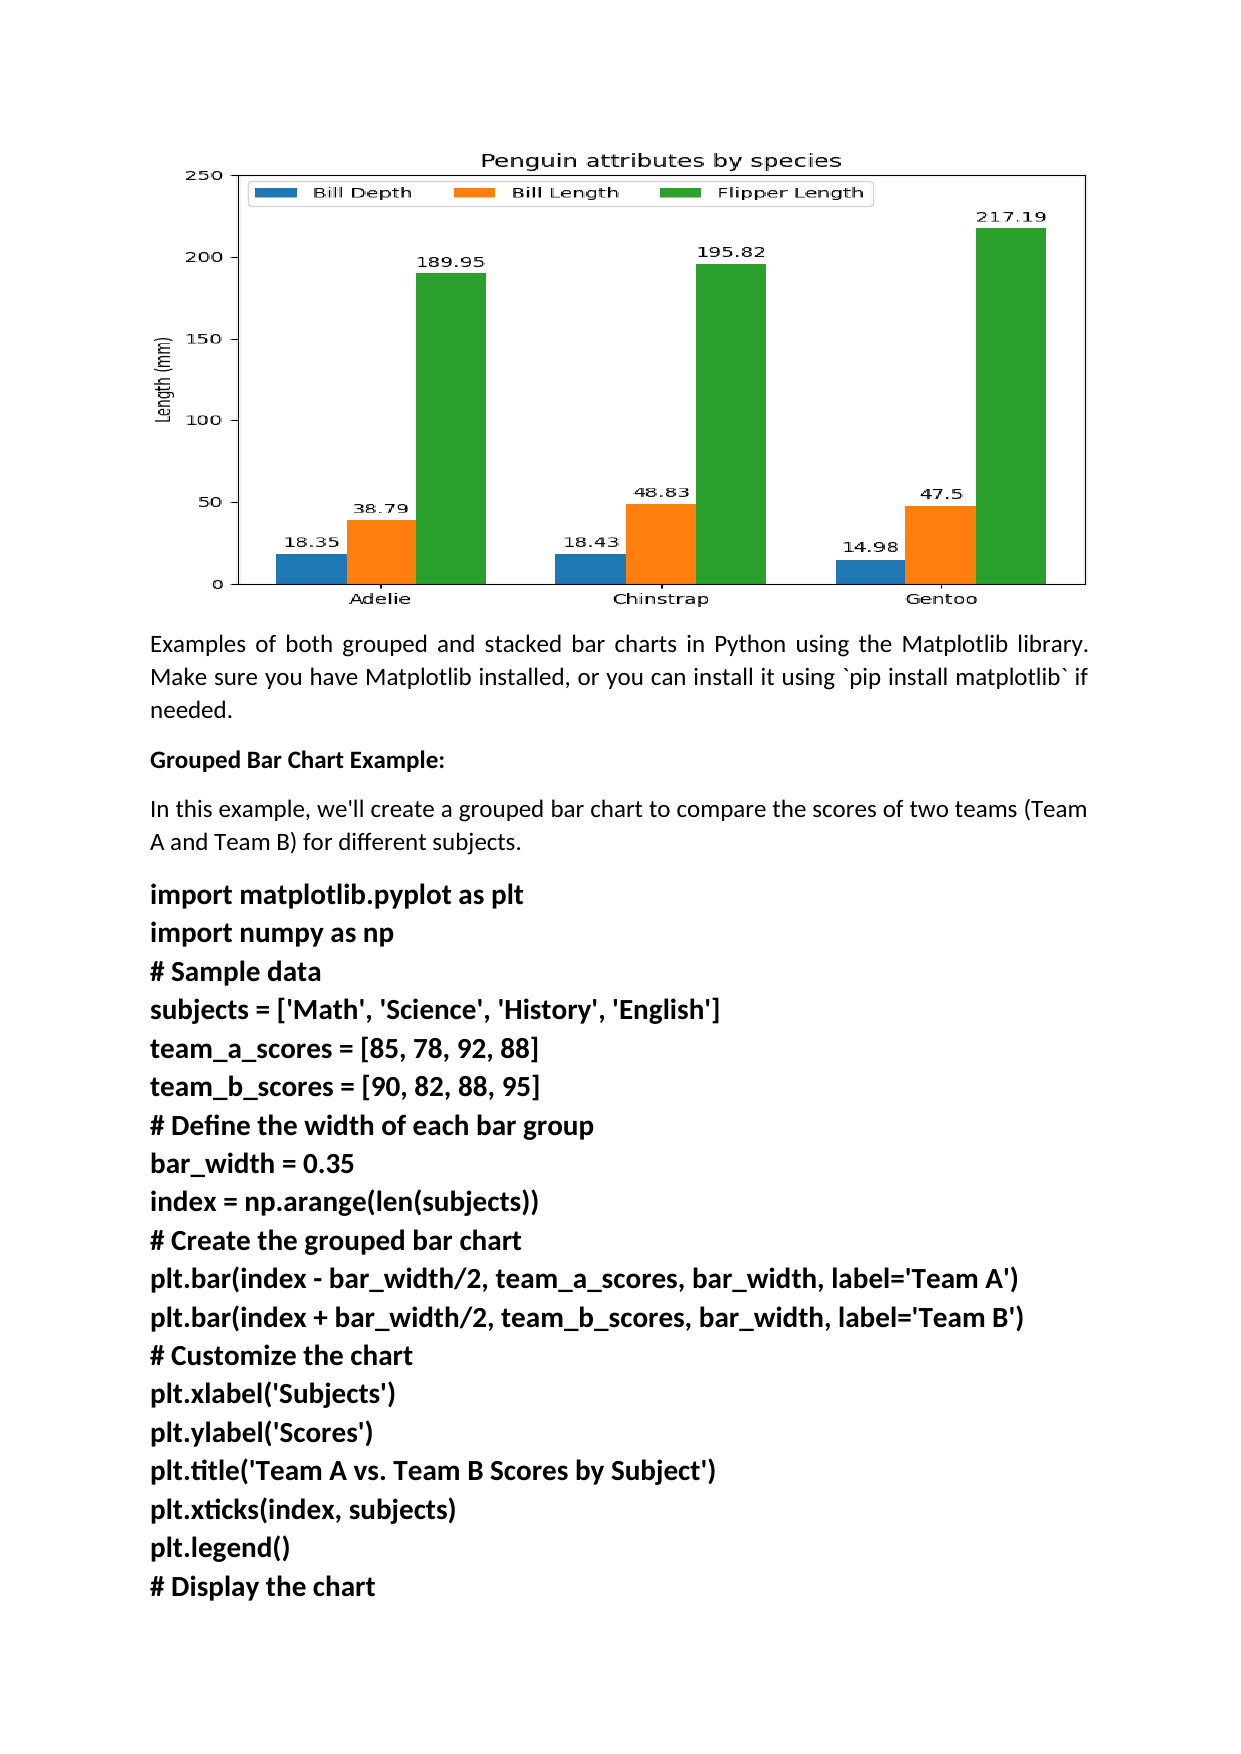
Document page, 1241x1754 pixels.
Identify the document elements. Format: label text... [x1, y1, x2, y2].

text team_b_scores = [90, 82, 88, 95] [150, 1068, 1090, 1104]
text team_a_scores = [85, 78, 92, 88] [150, 1030, 1090, 1065]
text bar_width = 0.35 [150, 1145, 1090, 1181]
text # Sample data [150, 953, 1090, 988]
picture [150, 150, 1091, 610]
text # Display the chart [150, 1568, 1090, 1603]
text plt.legend() [150, 1529, 1090, 1565]
text import numpy as np [150, 914, 1090, 950]
text plt.bar(index + bar_width/2, team_b_scores, bar_width, label='Team B') [150, 1299, 1090, 1334]
text # Customize the chart [150, 1337, 1090, 1373]
text plt.bar(index - bar_width/2, team_a_scores, bar_width, label='Team A') [150, 1260, 1090, 1296]
text Grouped Bar Chart Example: [150, 744, 1090, 774]
text In this example, we'll create a grouped bar chart to compare the scores of two teams (Team A and Team B) for different subjects. [150, 793, 1090, 857]
text # Define the width of each bar group [150, 1107, 1090, 1142]
text # Create the grouped bar chart [150, 1222, 1090, 1257]
text plt.xticks(index, subjects) [150, 1491, 1090, 1527]
text import matplotlib.pyplot as plt [150, 876, 1090, 912]
text plt.xlabel('Subjects') [150, 1376, 1090, 1411]
text index = np.arange(len(subjects)) [150, 1183, 1090, 1219]
text plt.title('Team A vs. Team B Scores by Subject') [150, 1452, 1090, 1488]
text subjects = ['Math', 'Science', 'History', 'English'] [150, 991, 1090, 1027]
text plt.ylabel('Scores') [150, 1414, 1090, 1450]
text Examples of both grouped and stacked bar charts in Python using the Matplotlib library. Make sure you have Matplotlib installed, or you can install it using `pip install matplotlib` if needed. [150, 628, 1090, 725]
